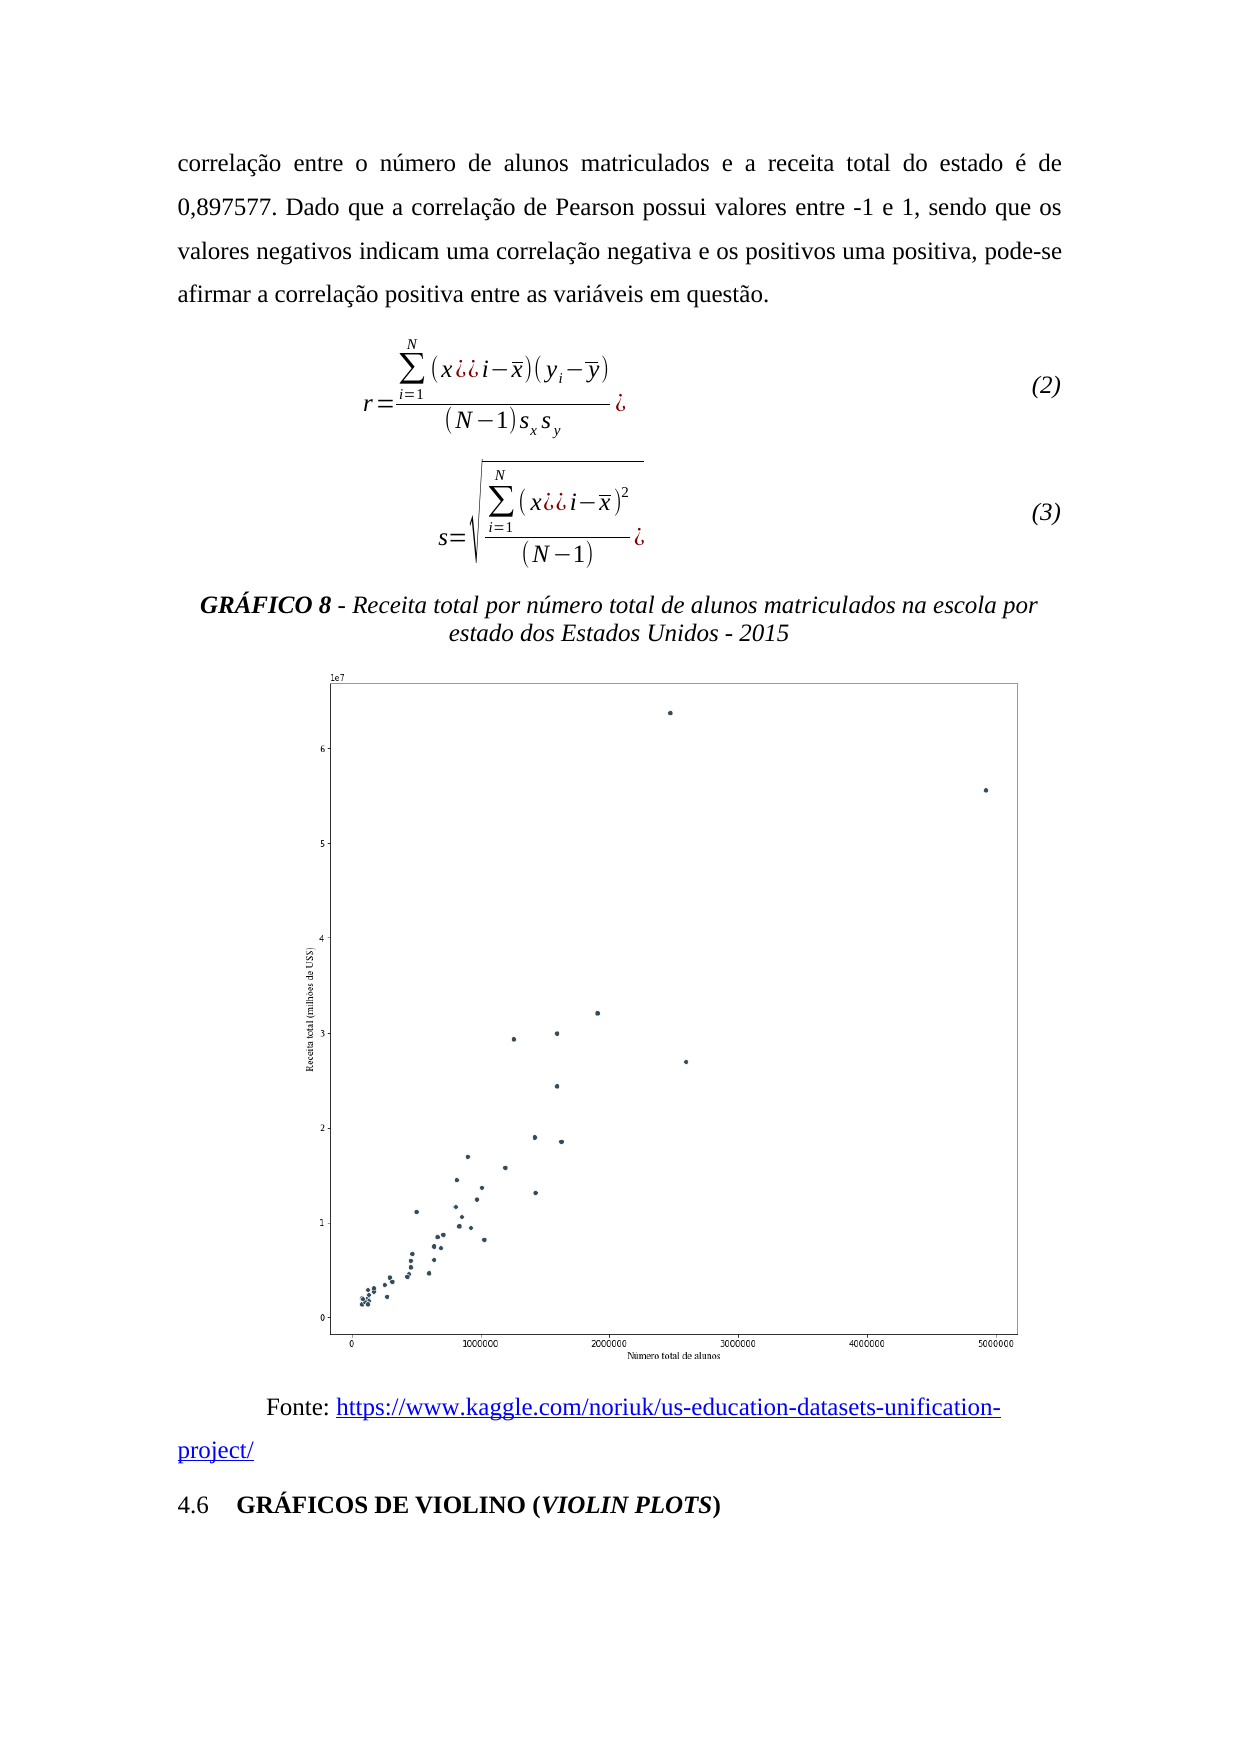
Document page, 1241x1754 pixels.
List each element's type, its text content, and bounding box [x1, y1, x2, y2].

picture [299, 668, 1030, 1365]
text (2) [177, 335, 1063, 438]
title GRÁFICOS DE VIOLINO (VIOLIN PLOTS) [177, 1491, 1063, 1519]
text (3) [177, 459, 1063, 569]
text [177, 148, 1063, 308]
text GRÁFICO 8 - Receita total por número total de alunos matriculados na escola por estado dos Estados Unidos - 2015 [177, 590, 1063, 647]
text Fonte: https://www.kaggle.com/noriuk/us-education-datasets-unification-project/ [177, 1392, 1063, 1464]
